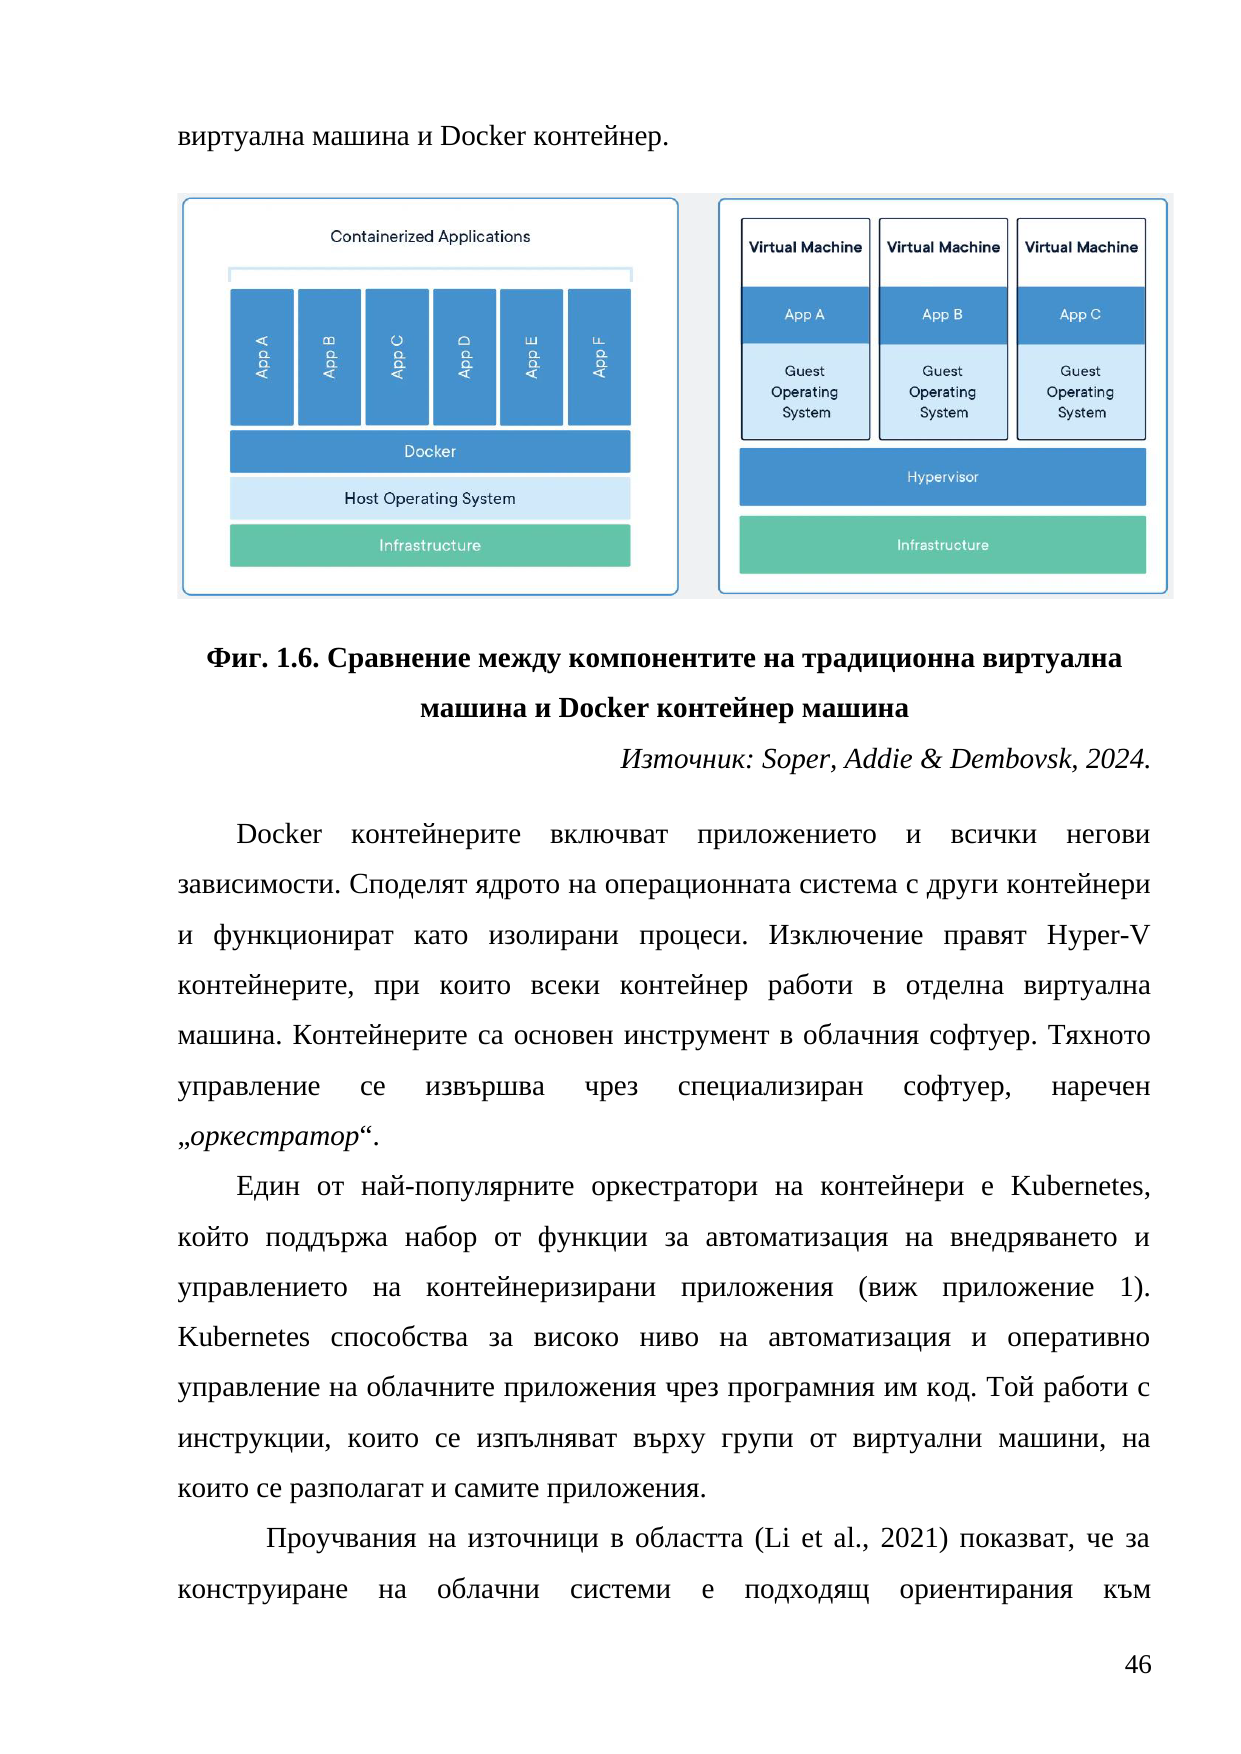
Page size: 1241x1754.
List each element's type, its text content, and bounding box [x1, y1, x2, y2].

title Източник: Soper, Addie & Dembovsk, 2024. [177, 741, 1152, 774]
picture [177, 193, 1174, 599]
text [177, 118, 1152, 152]
title Фиг. 1.6. Сравнение между компонентите на традиционна виртуална машина и Docker контейнер машина [177, 640, 1152, 724]
text Един от най-популярните оркестратори на контейнери е Kubernetes, който поддържа набор от функции за автоматизация на внедряването и управлението на контейнеризирани приложения (виж приложение 1). Kubernetes способства за високо ниво на автоматизация и оперативно управление на облачните приложения чрез програмния им код. Той работи с инструкции, които се изпълняват върху групи от виртуални машини, на които се разполагат и самите приложения. [177, 1168, 1152, 1504]
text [177, 1521, 1152, 1604]
text Docker контейнерите включват приложението и всички негови зависимости. Споделят ядрото на операционната система с други контейнери и функционират като изолирани процеси. Изключение правят Hyper-V контейнерите, при които всеки контейнер работи в отделна виртуална машина. Контейнерите са основен инструмент в облачния софтуер. Тяхното управление се извършва чрез специализиран софтуер, наречен „оркестратор“. [177, 816, 1152, 1152]
